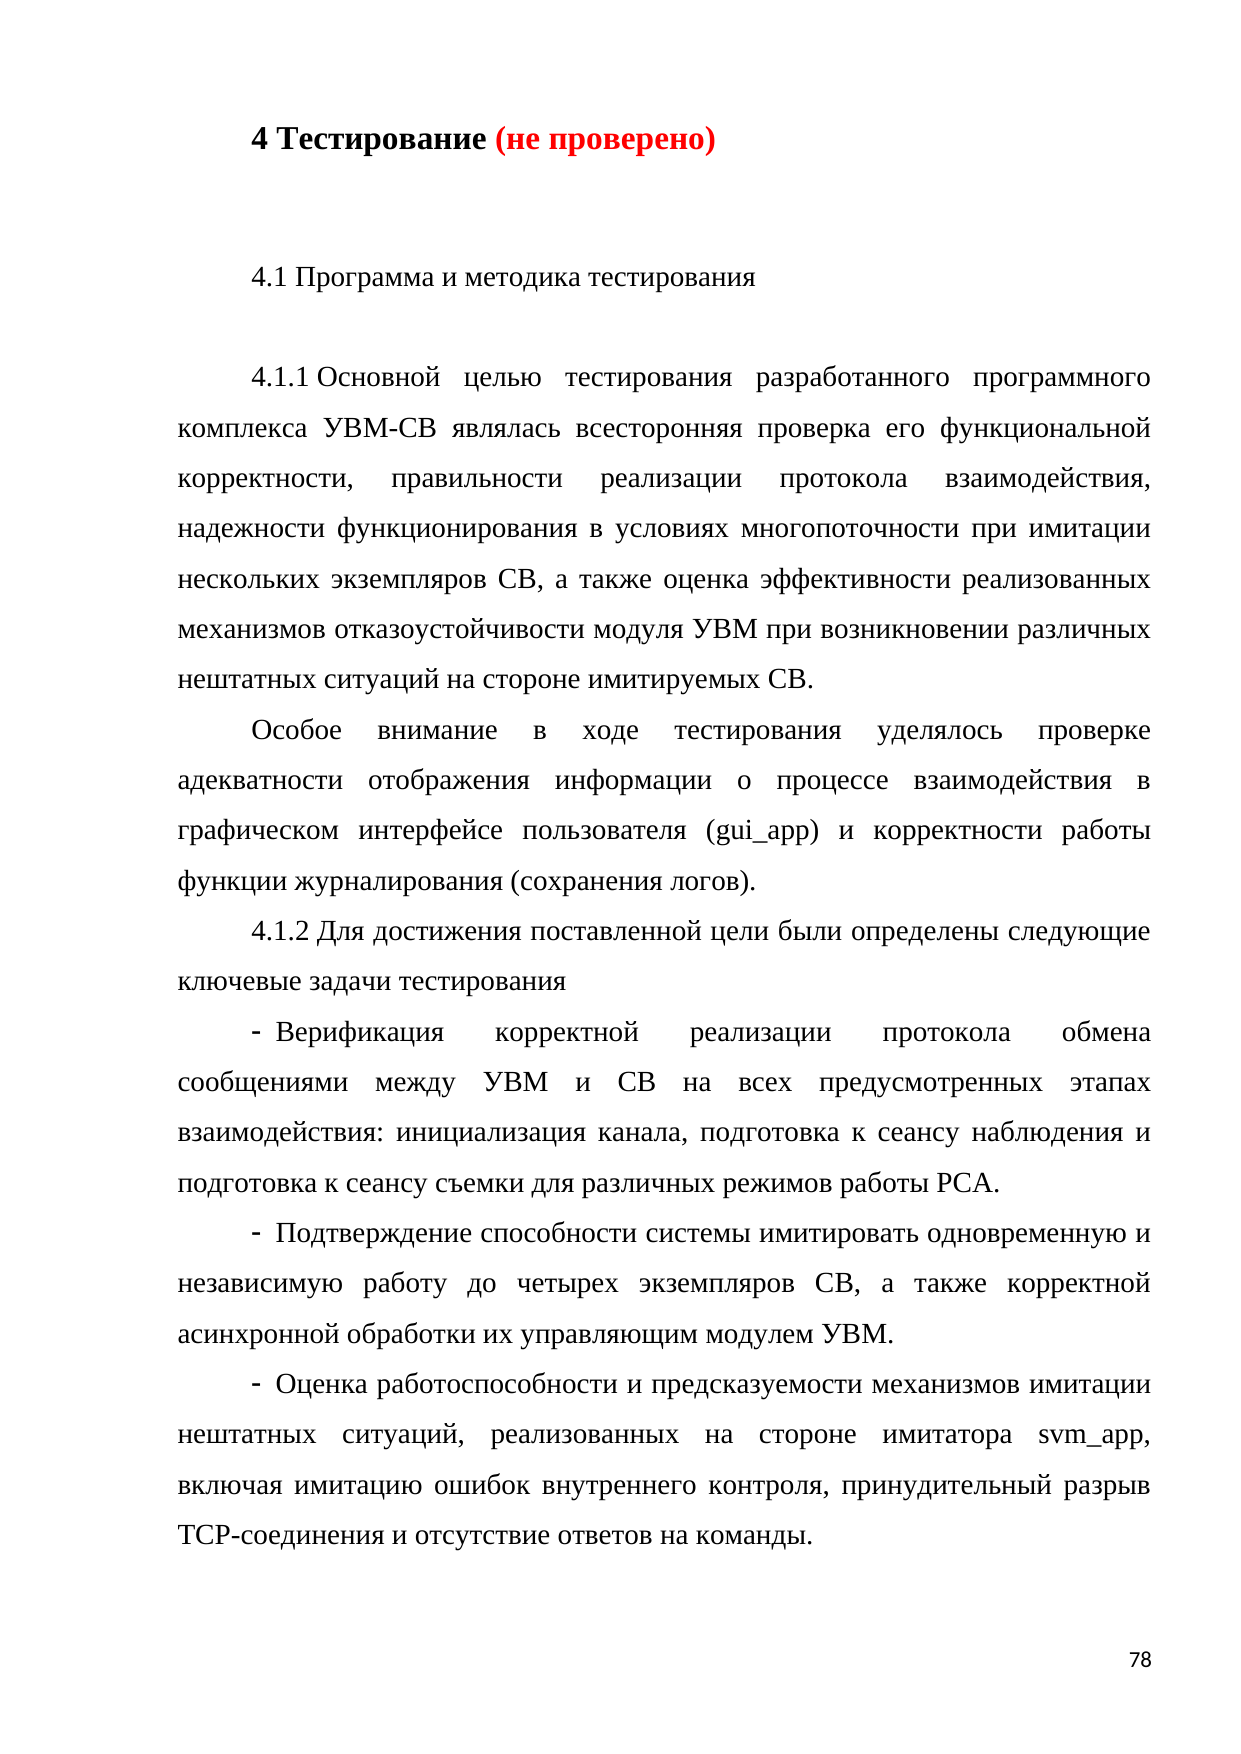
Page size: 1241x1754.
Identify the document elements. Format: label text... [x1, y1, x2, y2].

text Тестирование (не проверено) [177, 118, 1152, 156]
text Для достижения поставленной цели были определены следующие ключевые задачи тестирования [177, 913, 1152, 997]
text Верификация корректной реализации протокола обмена сообщениями между УВМ и СВ на всех предусмотренных этапах взаимодействия: инициализация канала, подготовка к сеансу наблюдения и подготовка к сеансу съемки для различных режимов работы РСА. [177, 1014, 1152, 1198]
text Программа и методика тестирования [177, 259, 1152, 292]
text Оценка работоспособности и предсказуемости механизмов имитации нештатных ситуаций, реализованных на стороне имитатора svm_app, включая имитацию ошибок внутреннего контроля, принудительный разрыв TCP-соединения и отсутствие ответов на команды. [177, 1366, 1152, 1551]
text Основной целью тестирования разработанного программного комплекса УВМ-СВ являлась всесторонняя проверка его функциональной корректности, правильности реализации протокола взаимодействия, надежности функционирования в условиях многопоточности при имитации нескольких экземпляров СВ, а также оценка эффективности реализованных механизмов отказоустойчивости модуля УВМ при возникновении различных нештатных ситуаций на стороне имитируемых СВ. [177, 359, 1152, 695]
text Подтверждение способности системы имитировать одновременную и независимую работу до четырех экземпляров СВ, а также корректной асинхронной обработки их управляющим модулем УВМ. [177, 1215, 1152, 1349]
text Особое внимание в ходе тестирования уделялось проверке адекватности отображения информации о процессе взаимодействия в графическом интерфейсе пользователя (gui_app) и корректности работы функции журналирования (сохранения логов). [177, 712, 1152, 896]
